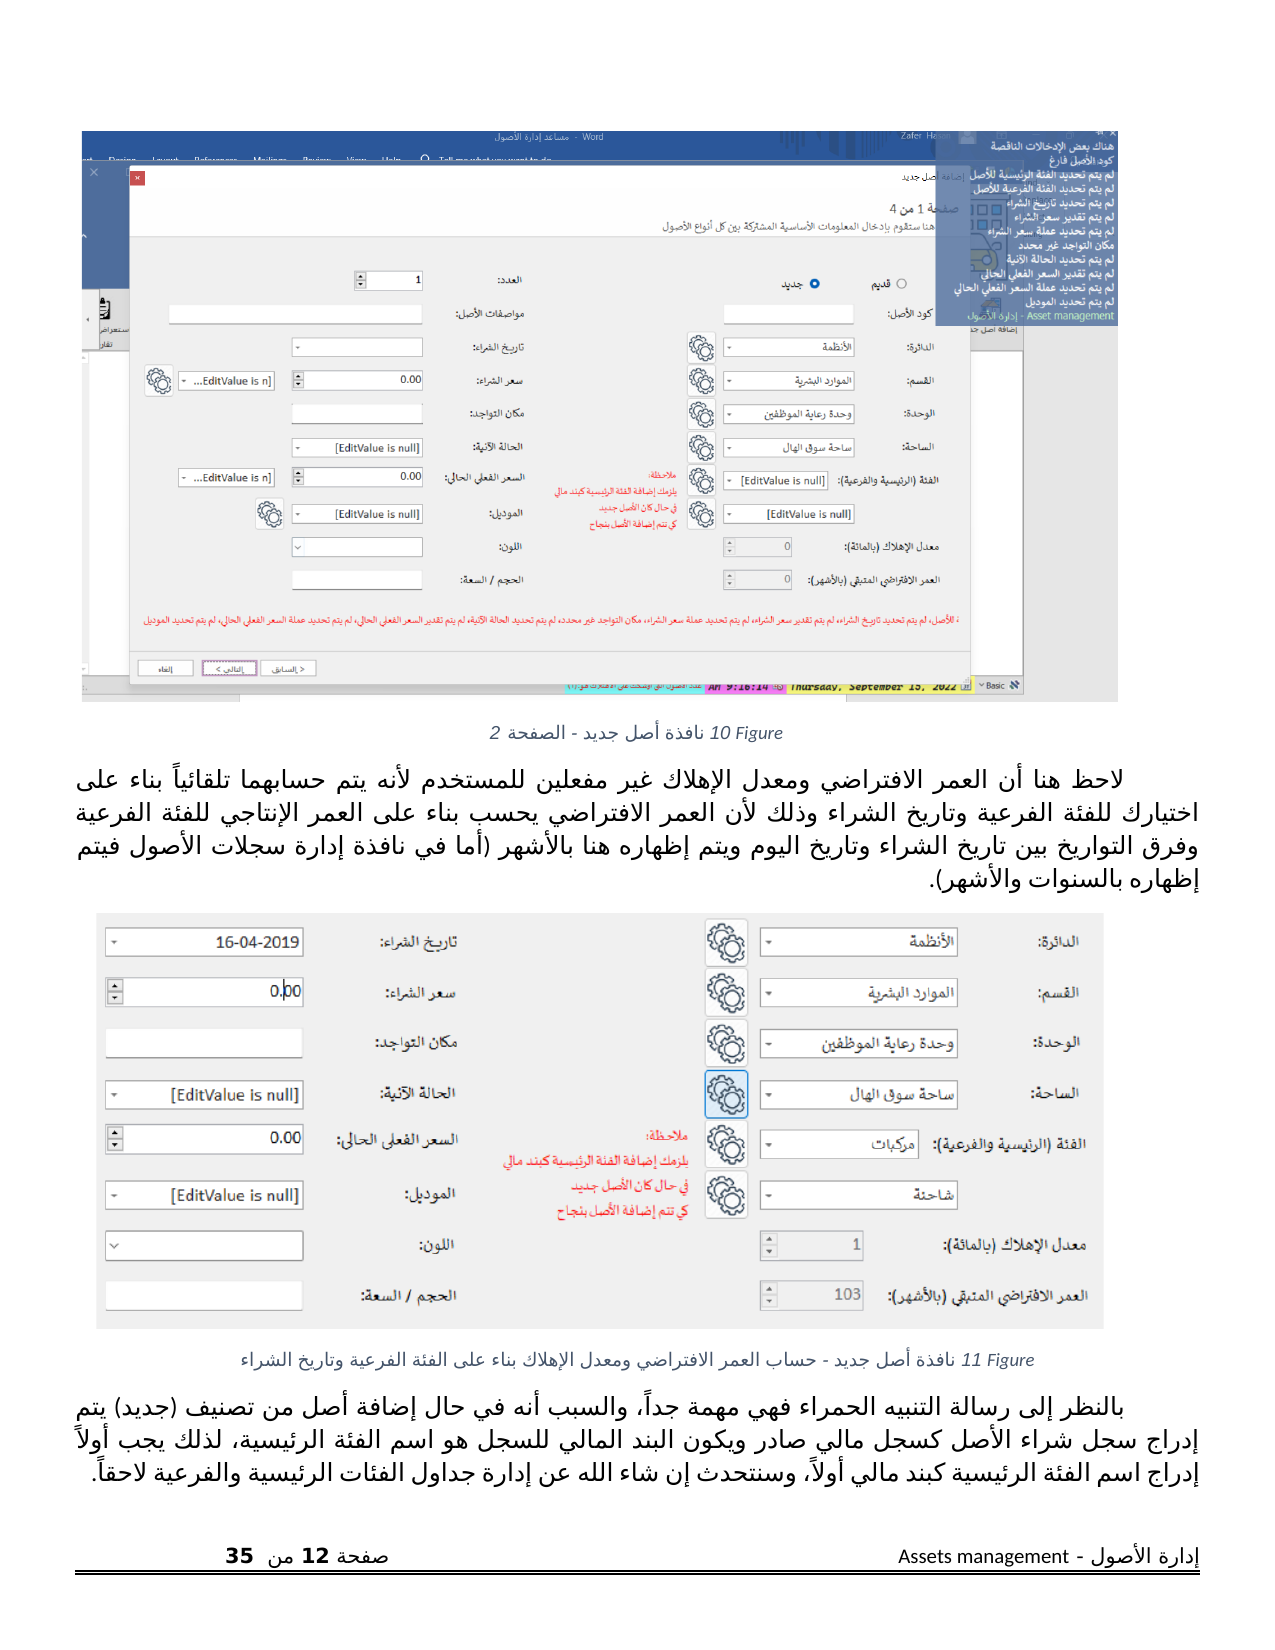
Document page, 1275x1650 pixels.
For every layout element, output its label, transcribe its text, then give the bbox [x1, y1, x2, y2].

picture [96, 913, 1104, 1329]
picture [81, 131, 1118, 702]
text Figure 10 نافذة أصل جديد - الصفحة 2 [75, 721, 1200, 744]
text لاحظ هنا أن العمر الافتراضي ومعدل الإهلاك غير مفعلين للمستخدم لأنه يتم حسابهما تلقائياً بناء على اختيارك للفئة الفرعية وتاريخ الشراء وذلك لأن العمر الافتراضي يحسب بناء على العمر الإنتاجي للفئة الفرعية وفرق التواريخ بين تاريخ الشراء وتاريخ اليوم ويتم إظهاره هنا بالأشهر (أما في نافذة إدارة سجلات الأصول فيتم إظهاره بالسنوات والأشهر). [75, 765, 1200, 894]
text Figure 11 نافذة أصل جديد - حساب العمر الافتراضي ومعدل الإهلاك بناء على الفئة الفرعية وتاريخ الشراء [75, 1348, 1200, 1371]
text بالنظر إلى رسالة التنبيه الحمراء فهي مهمة جداً، والسبب أنه في حال إضافة أصل من تصنيف (جديد) يتم إدراج سجل شراء الأصل كسجل مالي صادر ويكون البند المالي للسجل هو اسم الفئة الرئيسية، لذلك يجب أولاً إدراج اسم الفئة الرئيسية كبند مالي أولاً، وسنتحدث إن شاء الله عن إدارة جداول الفئات الرئيسية والفرعية لاحقاً. [75, 1391, 1200, 1488]
